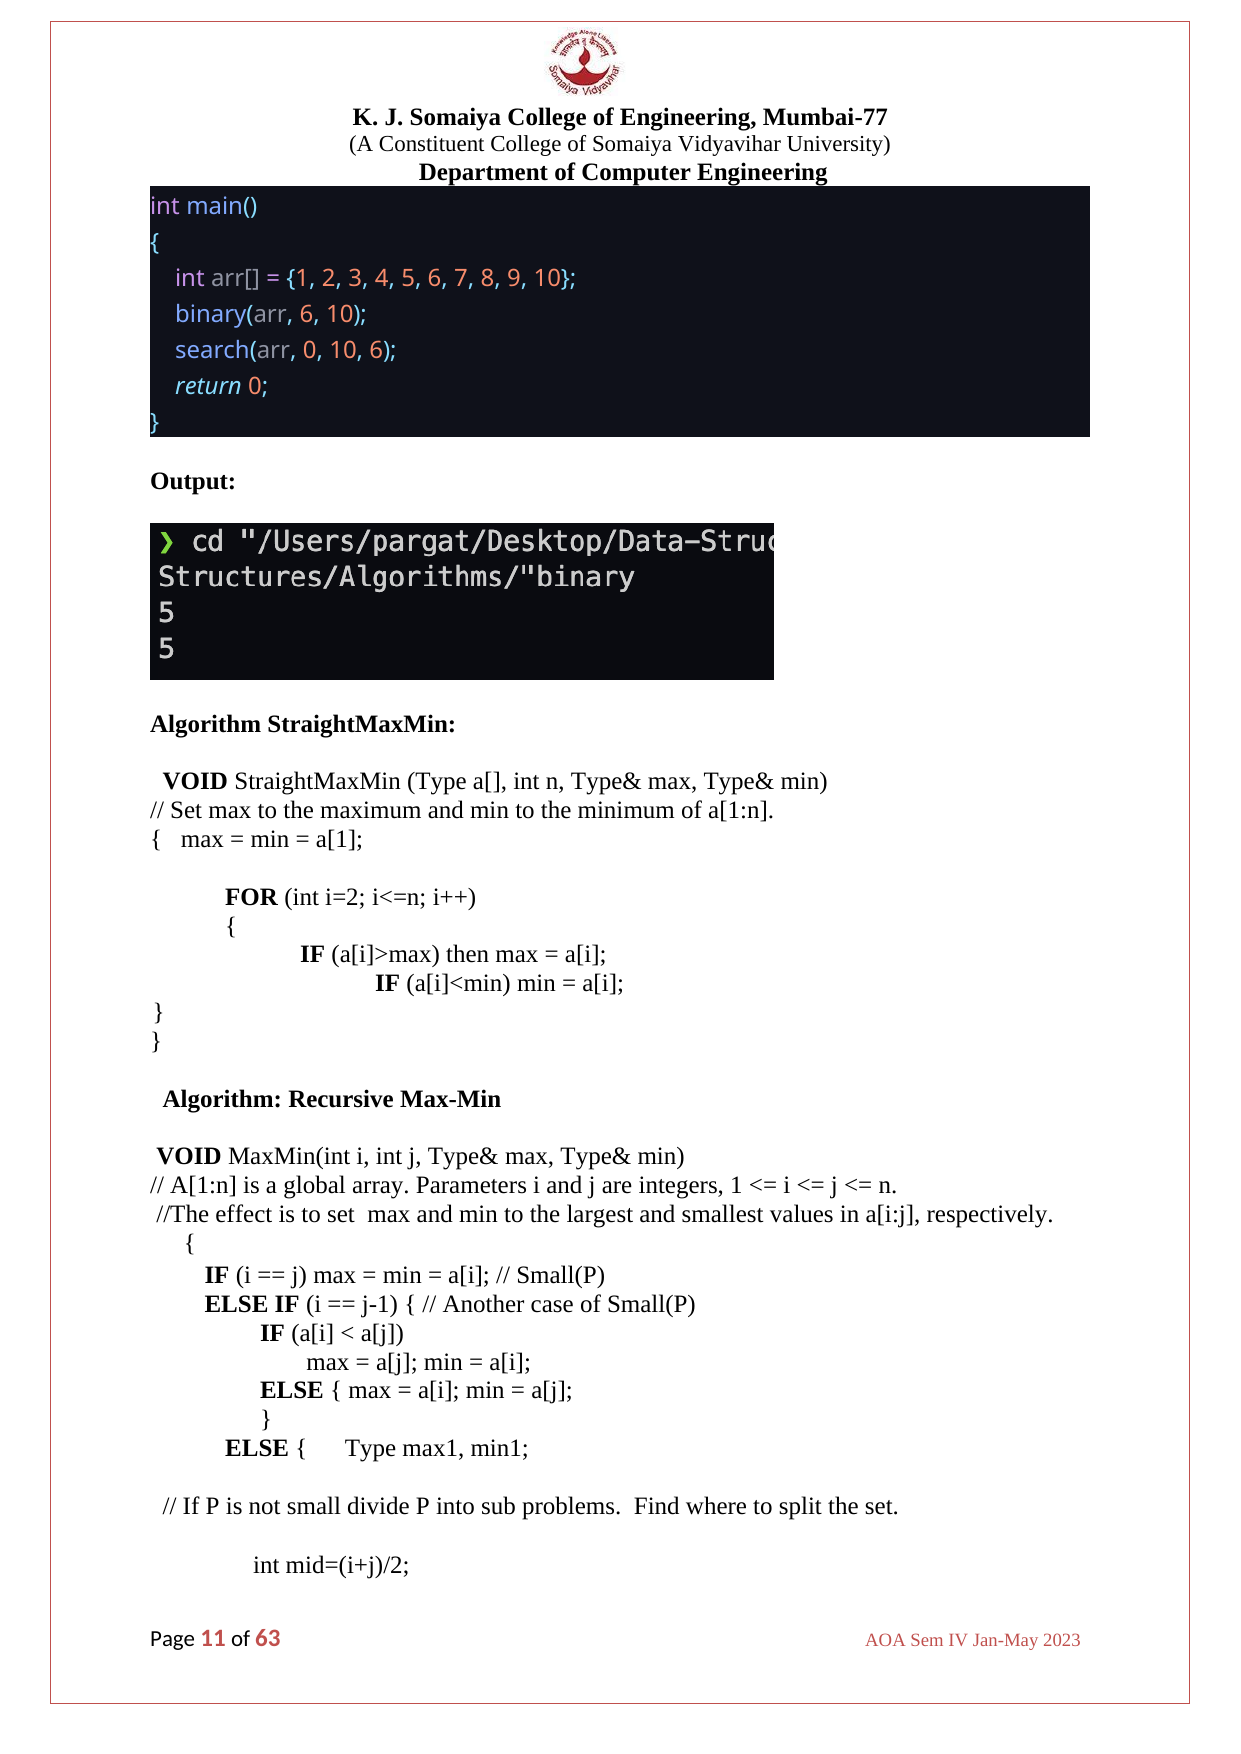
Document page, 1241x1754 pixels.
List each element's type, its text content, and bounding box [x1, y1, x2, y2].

text // Set max to the maximum and min to the minimum of a[1:n]. [150, 795, 1096, 824]
text IF (a[i]<min) min = a[i]; [300, 968, 1081, 997]
picture [543, 27, 626, 97]
text { max = min = a[1]; [150, 824, 497, 852]
text IF (a[i] < a[j]) [204, 1318, 1081, 1347]
text { [225, 911, 1096, 939]
text search(arr, 0, 10, 6); [150, 329, 1090, 365]
text IF (a[i]>max) then max = a[i]; [300, 939, 1081, 968]
text } [150, 401, 1090, 437]
text ELSE { Type max1, min1; [150, 1433, 1090, 1462]
text binary(arr, 6, 10); [150, 293, 1090, 329]
text Algorithm StraightMaxMin: [150, 709, 793, 737]
text // If P is not small divide P into sub problems. Find where to split the set. [162, 1491, 1090, 1520]
text VOID MaxMin(int i, int j, Type& max, Type& min) [150, 1141, 1096, 1170]
text int mid=(i+j)/2; [253, 1550, 1090, 1578]
text Output: [150, 466, 793, 495]
text { [150, 222, 1090, 257]
text ELSE IF (i == j-1) { // Another case of Small(P) [204, 1289, 1081, 1318]
text int arr[] = {1, 2, 3, 4, 5, 6, 7, 8, 9, 10}; [150, 257, 1090, 293]
text IF (i == j) max = min = a[i]; // Small(P) [204, 1261, 1090, 1289]
text //The effect is to set max and min to the largest and smallest values in a[i:j], respectively. [150, 1199, 1090, 1228]
text VOID StraightMaxMin (Type a[], int n, Type& max, Type& min) [162, 766, 1081, 795]
text Algorithm: Recursive Max-Min [162, 1084, 680, 1113]
text { [183, 1228, 1090, 1256]
text return 0; [150, 365, 1090, 401]
text // A[1:n] is a global array. Parameters i and j are integers, 1 <= i <= j <= n. [150, 1170, 1090, 1199]
picture [150, 523, 774, 680]
text max = a[j]; min = a[i]; [260, 1347, 1081, 1376]
text int main() [150, 186, 1090, 222]
text FOR (int i=2; i<=n; i++) [225, 882, 1096, 911]
text } [239, 1404, 1090, 1433]
text ELSE { max = a[i]; min = a[j]; [260, 1376, 1081, 1404]
